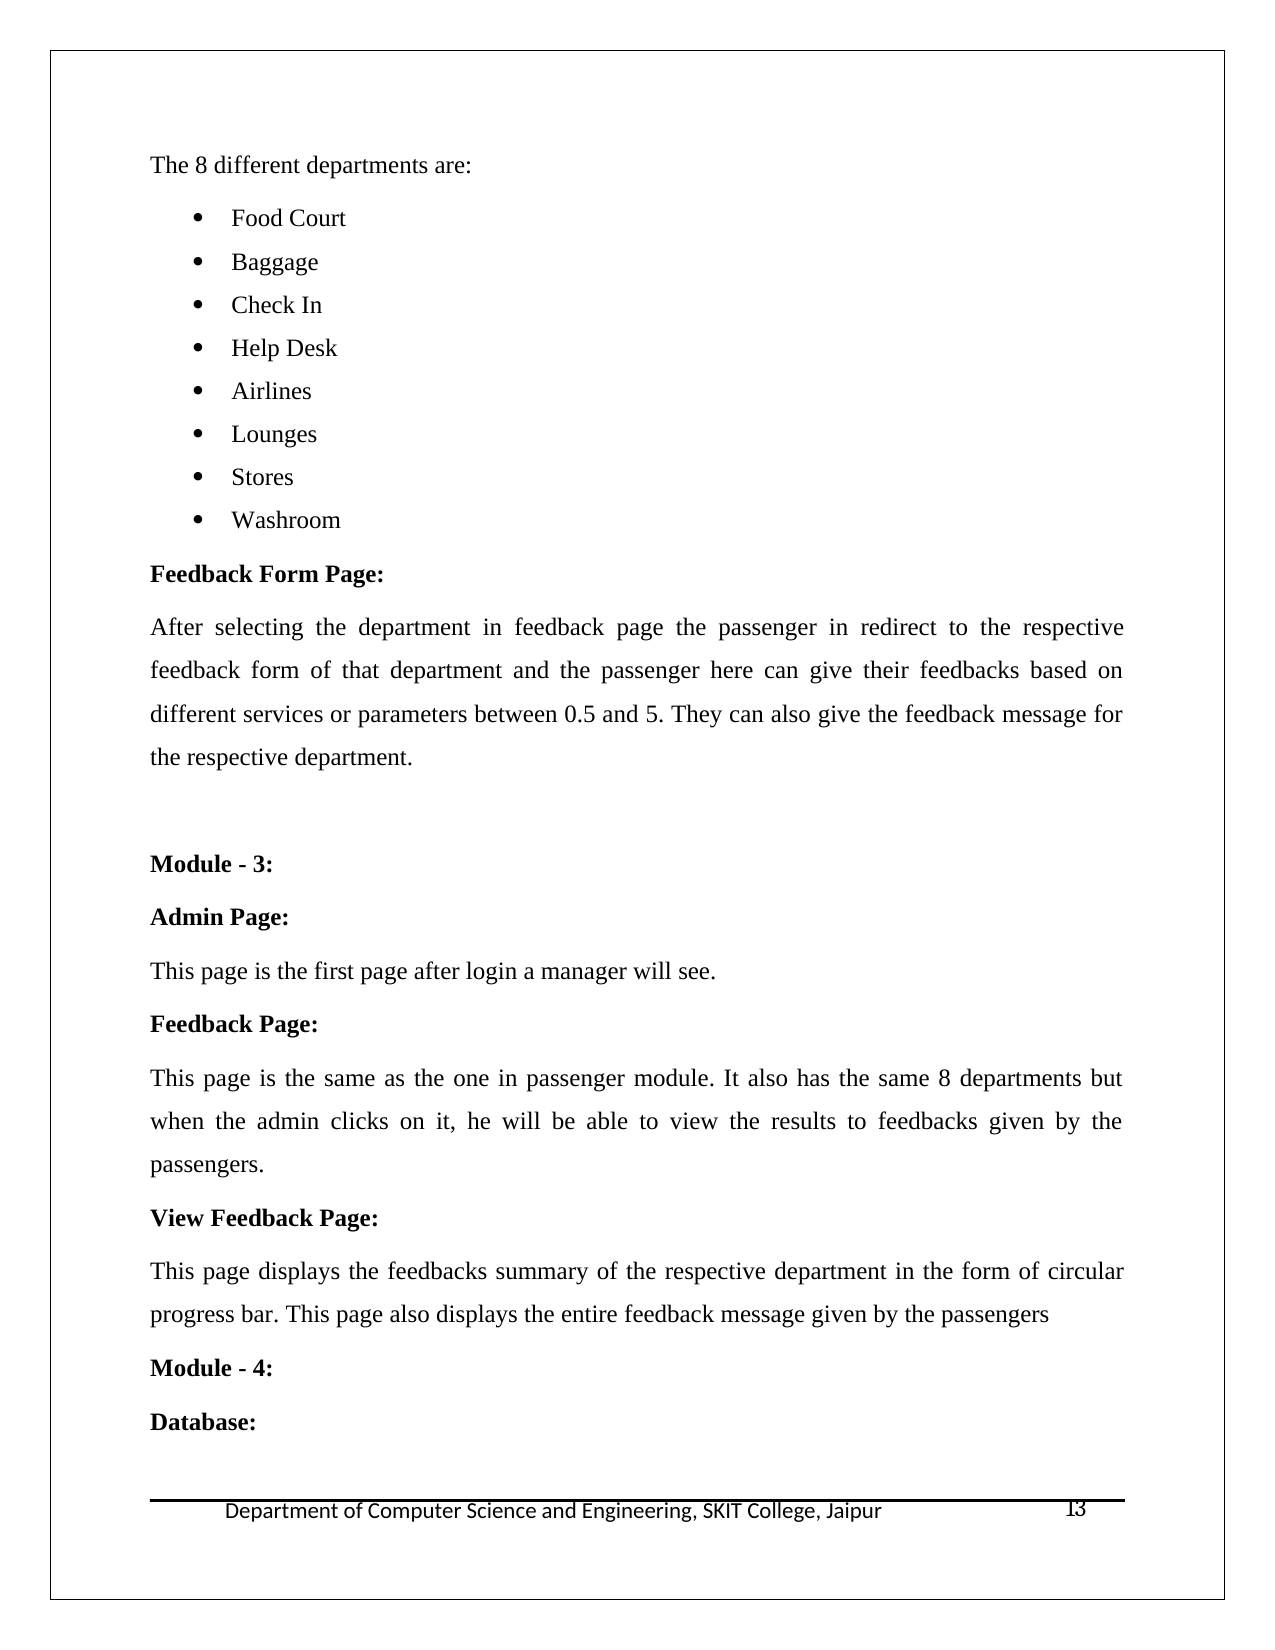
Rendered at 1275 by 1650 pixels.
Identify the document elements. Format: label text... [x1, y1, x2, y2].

list Airlines [194, 376, 1124, 405]
text Feedback Page: [150, 1009, 1124, 1038]
list Baggage [194, 247, 1124, 275]
list Washroom [194, 505, 1124, 534]
text This page is the first page after login a manager will see. [150, 956, 1124, 985]
list Check In [194, 290, 1124, 318]
list Lounges [194, 419, 1124, 448]
text This page displays the feedbacks summary of the respective department in the form of circular progress bar. This page also displays the entire feedback message given by the passengers [150, 1256, 1124, 1328]
text Admin Page: [150, 902, 1124, 931]
list Help Desk [194, 333, 1124, 362]
text View Feedback Page: [150, 1203, 1124, 1232]
text Database: [150, 1407, 1124, 1435]
text After selecting the department in feedback page the passenger in redirect to the respective feedback form of that department and the passenger here can give their feedbacks based on different services or parameters between 0.5 and 5. They can also give the feedback message for the respective department. [150, 612, 1124, 771]
list Food Court [194, 203, 1124, 232]
list Stores [194, 462, 1124, 491]
text Feedback Form Page: [150, 559, 1124, 588]
text Module - 3: [150, 849, 1124, 878]
text This page is the same as the one in passenger module. It also has the same 8 departments but when the admin clicks on it, he will be able to view the results to feedbacks given by the passengers. [150, 1063, 1124, 1178]
text Module - 4: [150, 1353, 1124, 1382]
text The 8 different departments are: [150, 150, 1124, 179]
